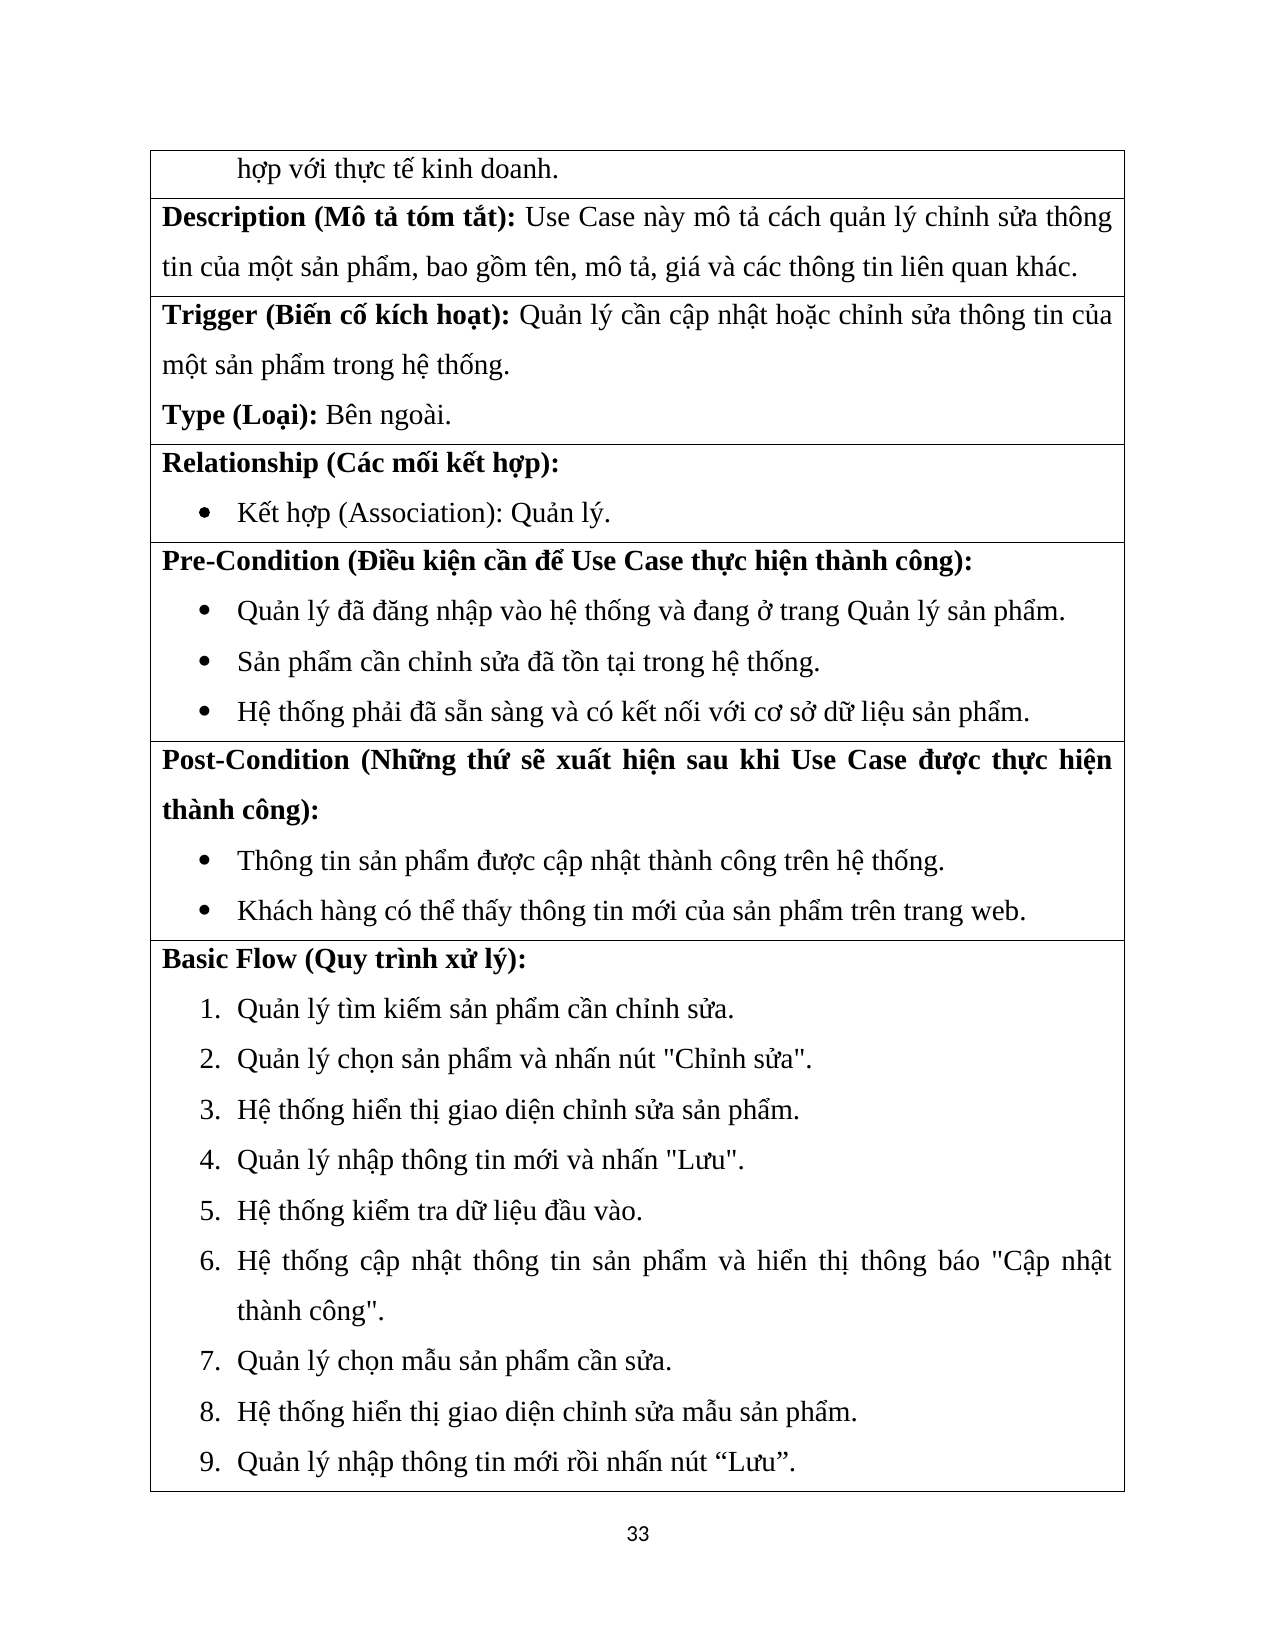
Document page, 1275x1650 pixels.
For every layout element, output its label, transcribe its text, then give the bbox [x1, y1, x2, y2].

table_cell Description (Mô tả tóm tắt): Use Case này mô tả cách quản lý chỉnh sửa thông tin của một sản phẩm, bao gồm tên, mô tả, giá và các thông tin liên quan khác. [151, 199, 1124, 296]
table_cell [151, 151, 1124, 198]
table_cell Relationship (Các mối kết hợp): Kết hợp (Association): Quản lý. [151, 445, 1124, 542]
table_cell Pre-Condition (Điều kiện cần để Use Case thực hiện thành công): Quản lý đã đăng nhập vào hệ thống và đang ở trang Quản lý sản phẩm. Sản phẩm cần chỉnh sửa đã tồn tại trong hệ thống. Hệ thống phải đã sẵn sàng và có kết nối với cơ sở dữ liệu sản phẩm. [151, 543, 1124, 741]
table_cell Trigger (Biến cố kích hoạt): Quản lý cần cập nhật hoặc chỉnh sửa thông tin của một sản phẩm trong hệ thống. Type (Loại): Bên ngoài. [151, 297, 1124, 444]
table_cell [151, 941, 1124, 1491]
table_cell Post-Condition (Những thứ sẽ xuất hiện sau khi Use Case được thực hiện thành công): Thông tin sản phẩm được cập nhật thành công trên hệ thống. Khách hàng có thể thấy thông tin mới của sản phẩm trên trang web. [151, 742, 1124, 940]
